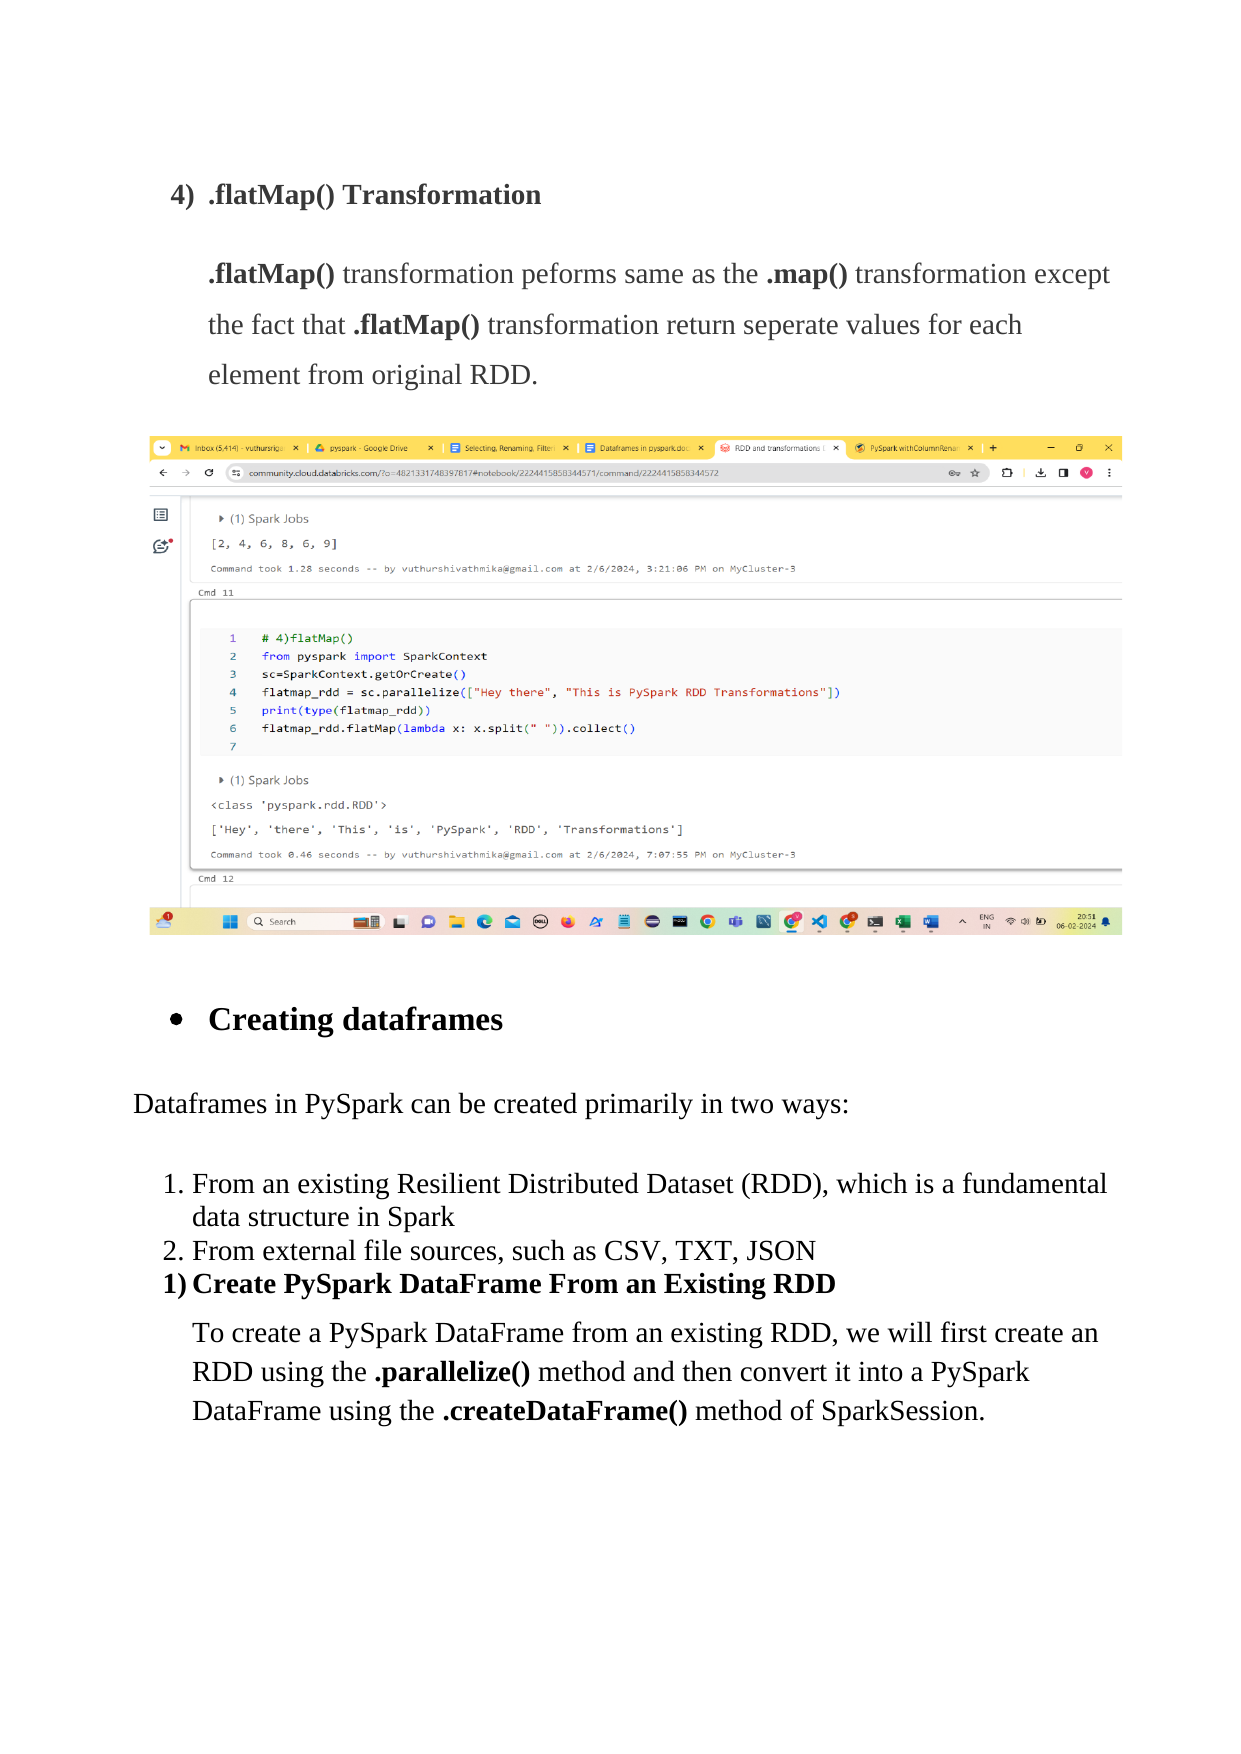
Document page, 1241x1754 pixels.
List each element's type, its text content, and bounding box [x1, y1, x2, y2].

list From external file sources, such as CSV, TXT, JSON [162, 1233, 1122, 1266]
text Dataframes in PySpark can be created primarily in two ways: [133, 1086, 1122, 1120]
picture [149, 436, 1123, 935]
list Create PySpark DataFrame From an Existing RDD [162, 1266, 1122, 1300]
list From an existing Resilient Distributed Dataset (RDD), which is a fundamental data structure in Spark [162, 1166, 1122, 1233]
text To create a PySpark DataFrame from an existing RDD, we will first create an RDD using the .parallelize() method and then convert it into a PySpark DataFrame using the .createDataFrame() method of SparkSession. [192, 1316, 1122, 1426]
list .flatMap() Transformation [170, 177, 1122, 211]
text .flatMap() transformation peforms same as the .map() transformation except the fact that .flatMap() transformation return seperate values for each element from original RDD. [208, 257, 1122, 391]
list Creating dataframes [170, 935, 1122, 1038]
